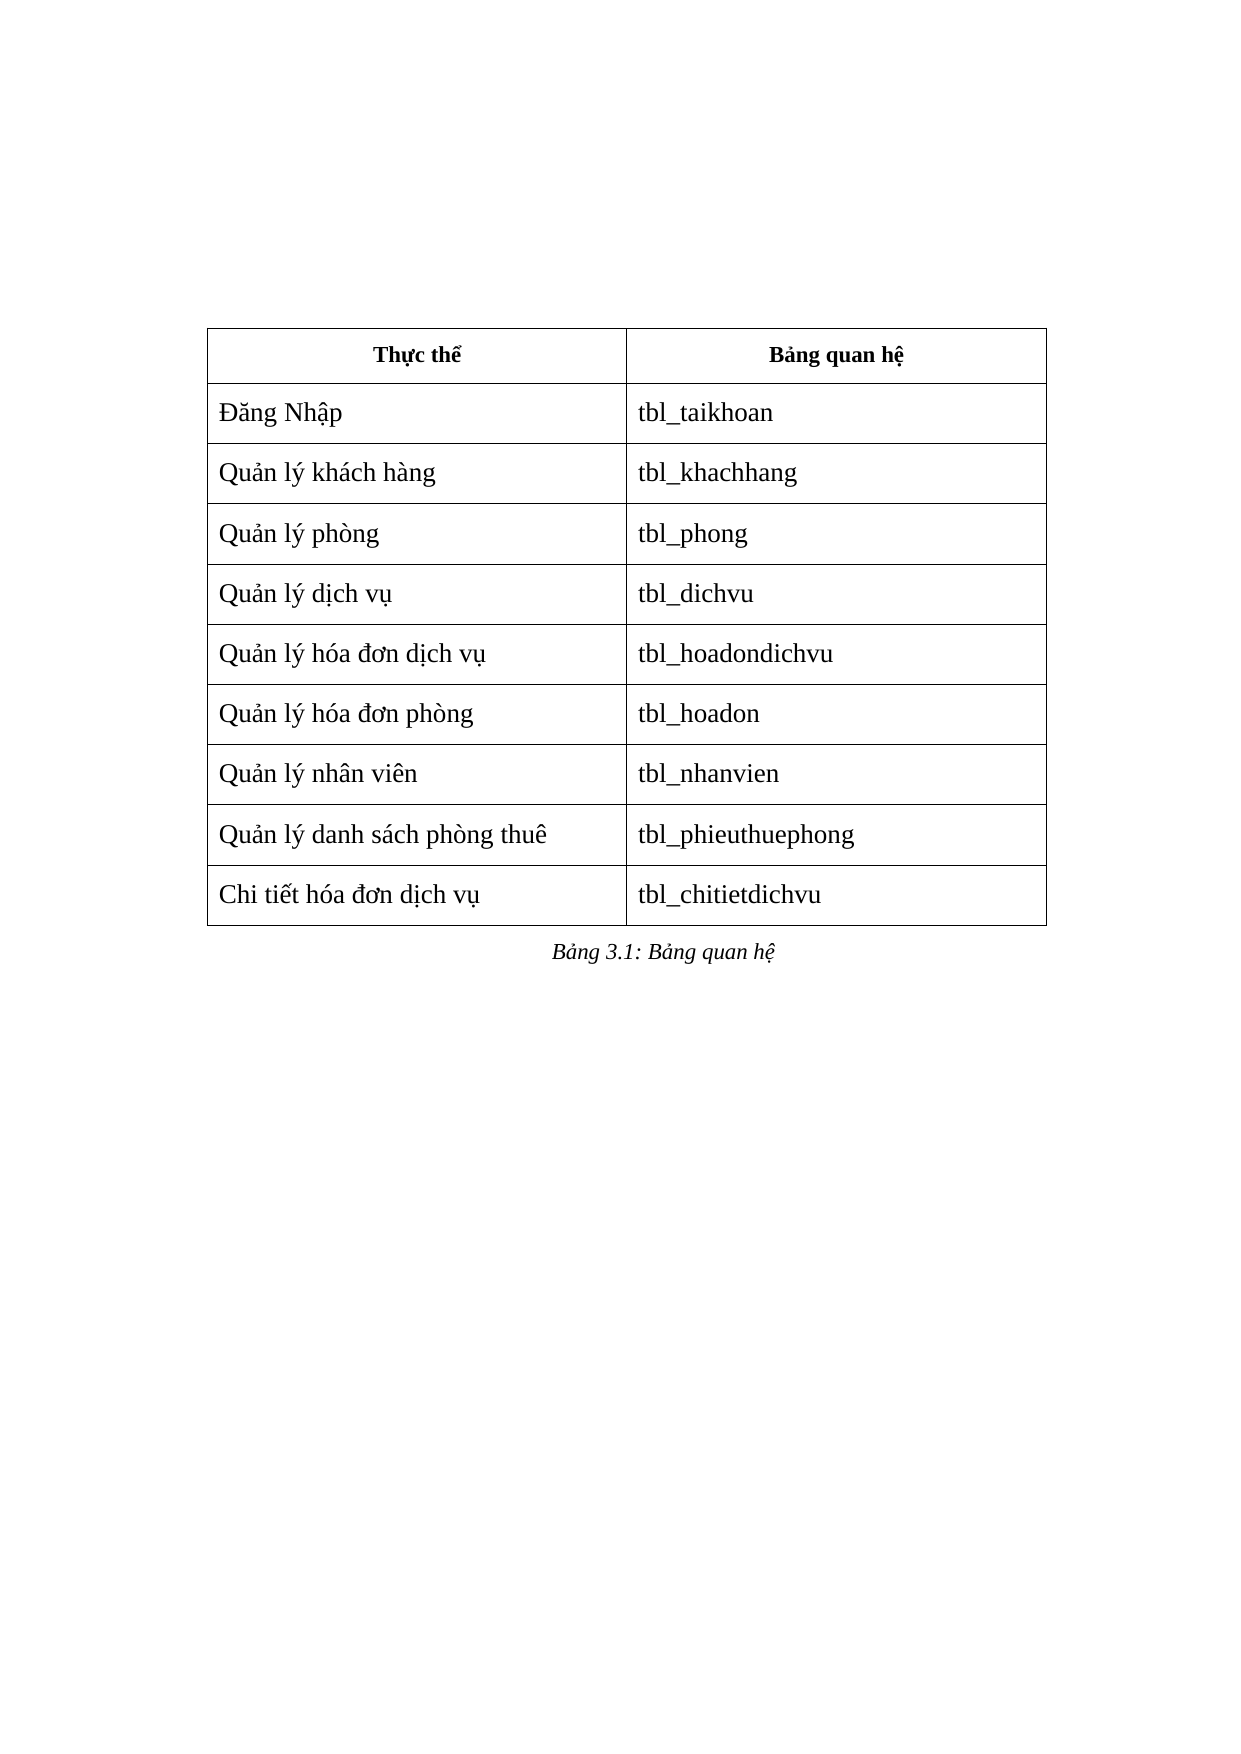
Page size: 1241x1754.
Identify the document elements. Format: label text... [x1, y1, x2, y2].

table_cell Quản lý danh sách phòng thuê [208, 805, 626, 864]
table_cell Quản lý hóa đơn phòng [208, 685, 626, 744]
table_header Thực thể [208, 329, 626, 383]
table_cell Quản lý hóa đơn dịch vụ [208, 625, 626, 684]
table_cell tbl_dichvu [627, 565, 1046, 624]
table_cell Quản lý khách hàng [208, 444, 626, 503]
table_cell tbl_phong [627, 504, 1046, 563]
table_cell Quản lý nhân viên [208, 745, 626, 804]
table_cell tbl_khachhang [627, 444, 1046, 503]
table_cell Quản lý phòng [208, 504, 626, 563]
table_cell tbl_nhanvien [627, 745, 1046, 804]
table_cell tbl_chitietdichvu [627, 866, 1046, 925]
table_header Bảng quan hệ [627, 329, 1046, 383]
table_cell Quản lý dịch vụ [208, 565, 626, 624]
table_cell tbl_phieuthuephong [627, 805, 1046, 864]
table_cell Đăng Nhập [208, 384, 626, 443]
table_cell tbl_hoadon [627, 685, 1046, 744]
table_cell Chi tiết hóa đơn dịch vụ [208, 866, 626, 925]
table_cell tbl_hoadondichvu [627, 625, 1046, 684]
table_cell tbl_taikhoan [627, 384, 1046, 443]
